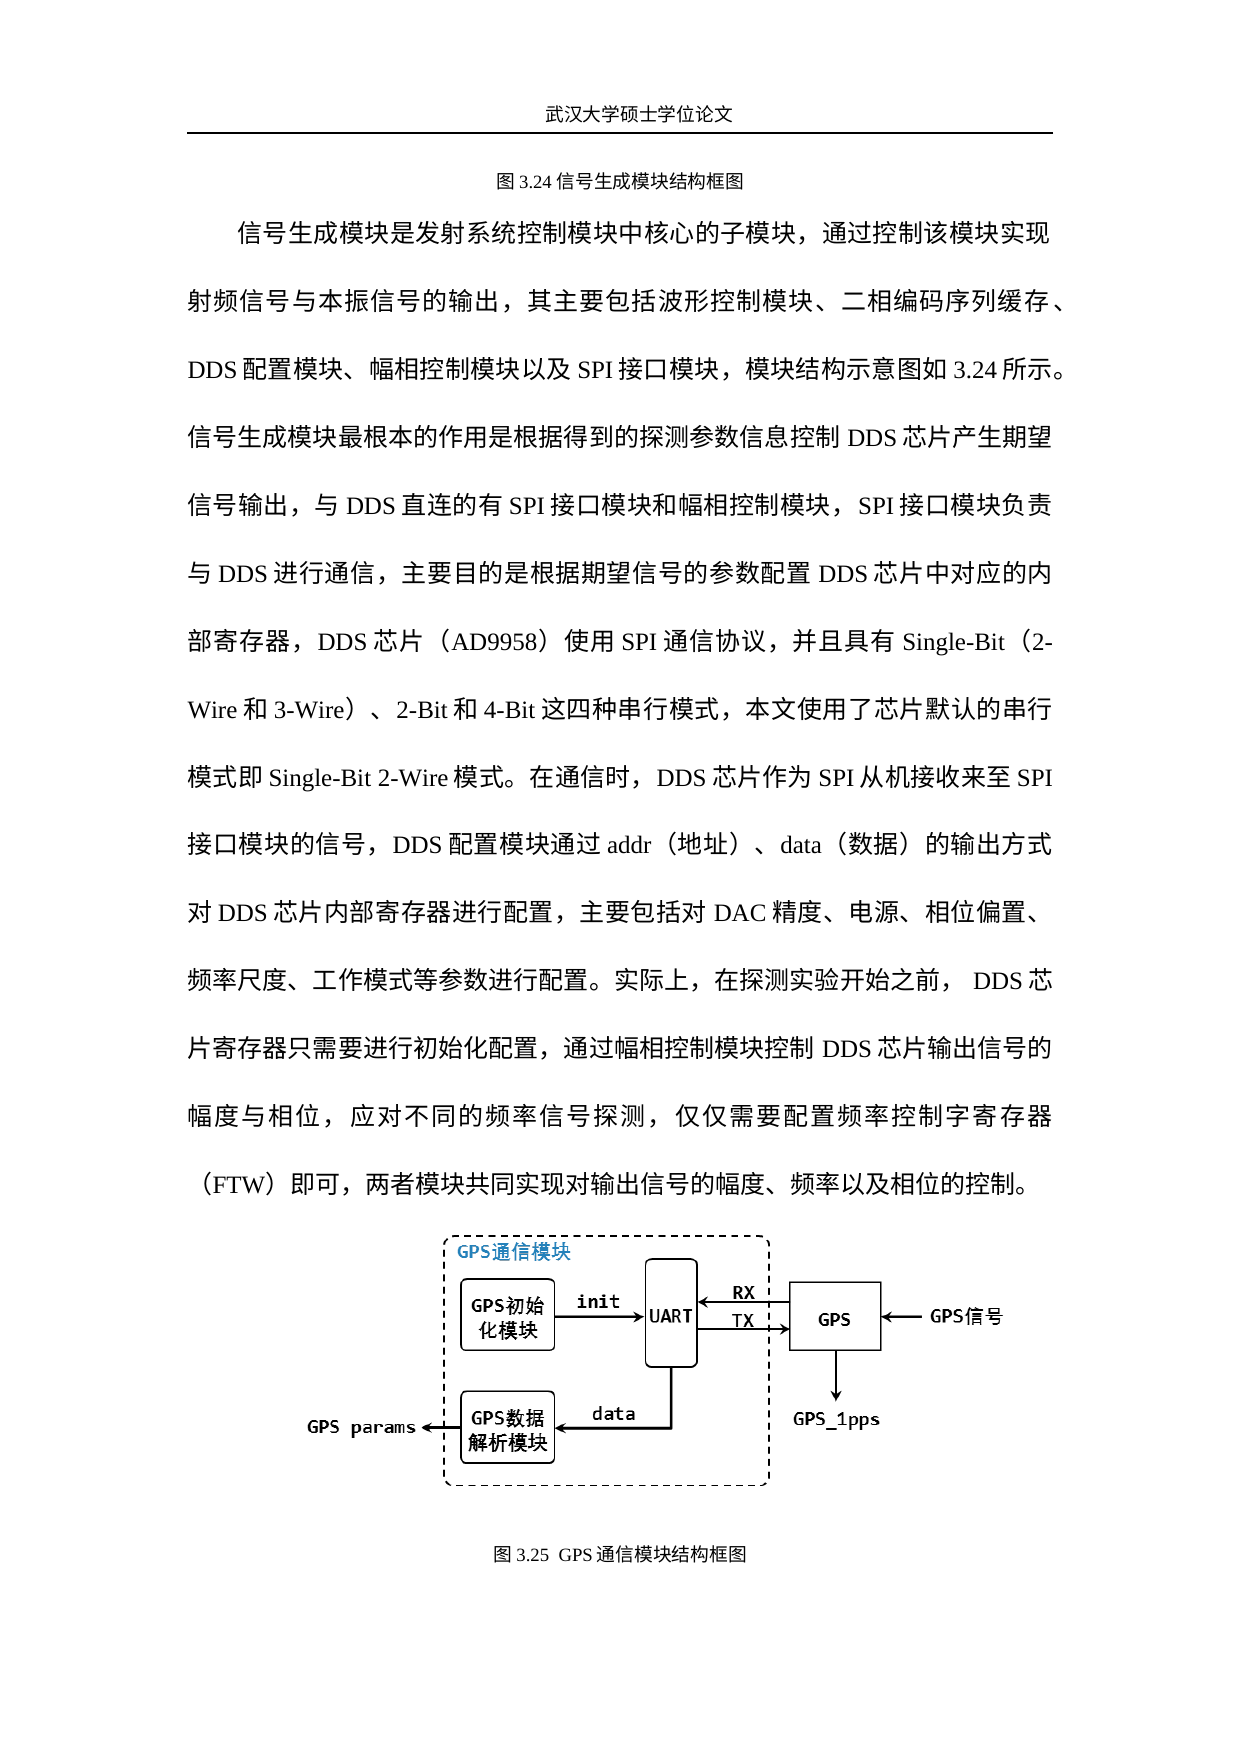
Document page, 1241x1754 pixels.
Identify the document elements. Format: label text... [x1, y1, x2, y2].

picture [187, 1216, 1072, 1486]
text 图3.25 GPS通信模块结构框图 [187, 1537, 1053, 1571]
text 信号生成模块是发射系统控制模块中核心的子模块，通过控制该模块实现射频信号与本振信号的输出，其主要包括波形控制模块、二相编码序列缓存、DDS配置模块、幅相控制模块以及SPI接口模块，模块结构示意图如3.24所示。信号生成模块最根本的作用是根据得到的探测参数信息控制DDS芯片产生期望信号输出，与DDS直连的有SPI接口模块和幅相控制模块，SPI接口模块负责与DDS进行通信，主要目的是根据期望信号的参数配置DDS芯片中对应的内部寄存器，DDS芯片（AD9958）使用SPI通信协议，并且具有Single-Bit（2-Wire和3-Wire）、2-Bit和4-Bit这四种串行模式，本文使用了芯片默认的串行模式即Single-Bit 2-Wire模式。在通信时，DDS芯片作为SPI从机接收来至SPI接口模块的信号，DDS配置模块通过addr（地址）、data（数据）的输出方式对DDS芯片内部寄存器进行配置，主要包括对DAC精度、电源、相位偏置、频率尺度、工作模式等参数进行配置。实际上，在探测实验开始之前， DDS芯片寄存器只需要进行初始化配置，通过幅相控制模块控制DDS芯片输出信号的幅度与相位，应对不同的频率信号探测，仅仅需要配置频率控制字寄存器（FTW）即可，两者模块共同实现对输出信号的幅度、频率以及相位的控制。 [187, 198, 1053, 1216]
text 图3.24 信号生成模块结构框图 [187, 164, 1053, 198]
